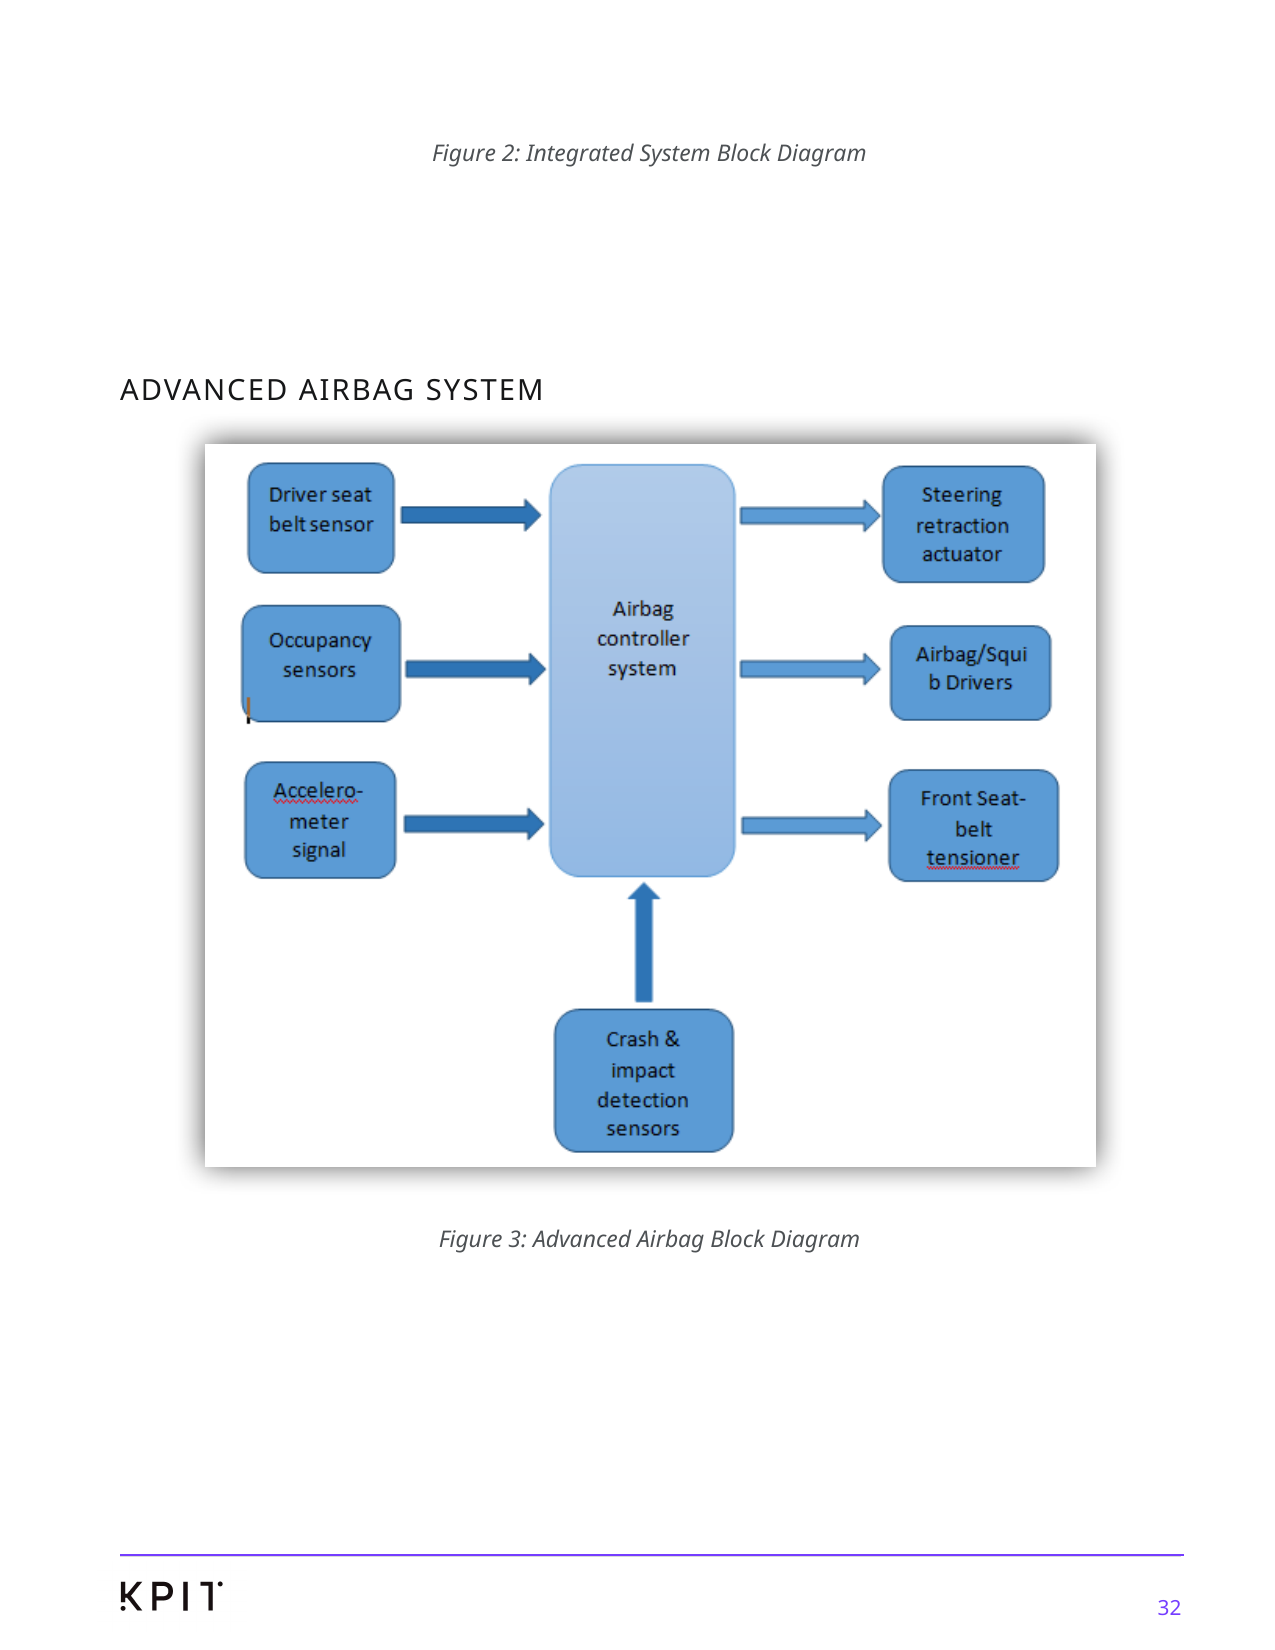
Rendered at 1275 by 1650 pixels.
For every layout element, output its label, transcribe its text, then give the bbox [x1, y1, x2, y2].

text Figure 3: Advanced Airbag Block Diagram [210, 1223, 1091, 1255]
picture [205, 444, 1096, 1167]
picture [96, 1561, 247, 1632]
text Figure 2: Integrated System Block Diagram [210, 137, 1091, 168]
subtitle ADVANCED AIRBAG SYSTEM [120, 369, 1181, 409]
